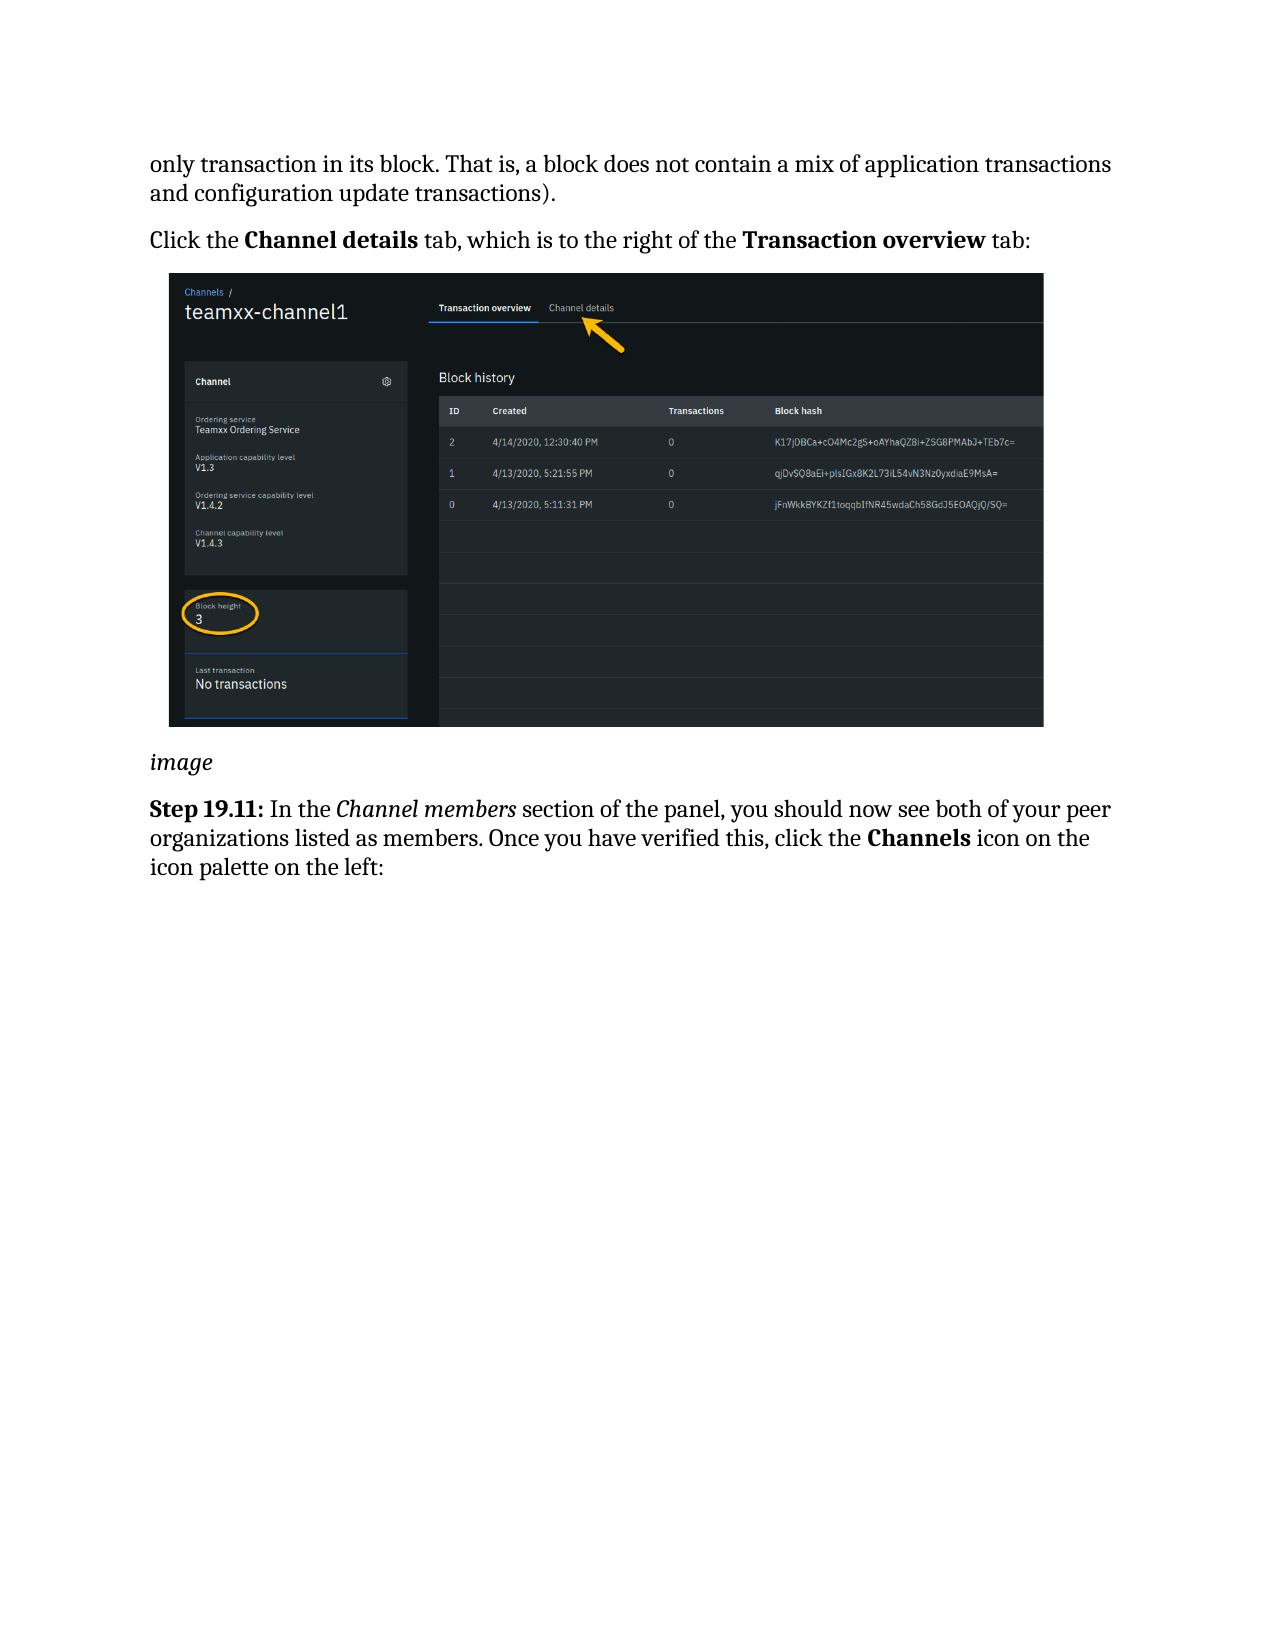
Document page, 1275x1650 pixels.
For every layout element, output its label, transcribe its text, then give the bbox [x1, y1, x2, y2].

text Click the Channel details tab, which is to the right of the Transaction overview tab: [150, 226, 1125, 255]
text Step 19.11: In the Channel members section of the panel, you should now see both of your peer organizations listed as members. Once you have verified this, click the Channels icon on the icon palette on the left: [150, 795, 1125, 881]
picture [168, 273, 1044, 727]
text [150, 150, 1125, 207]
text image [150, 748, 1125, 776]
